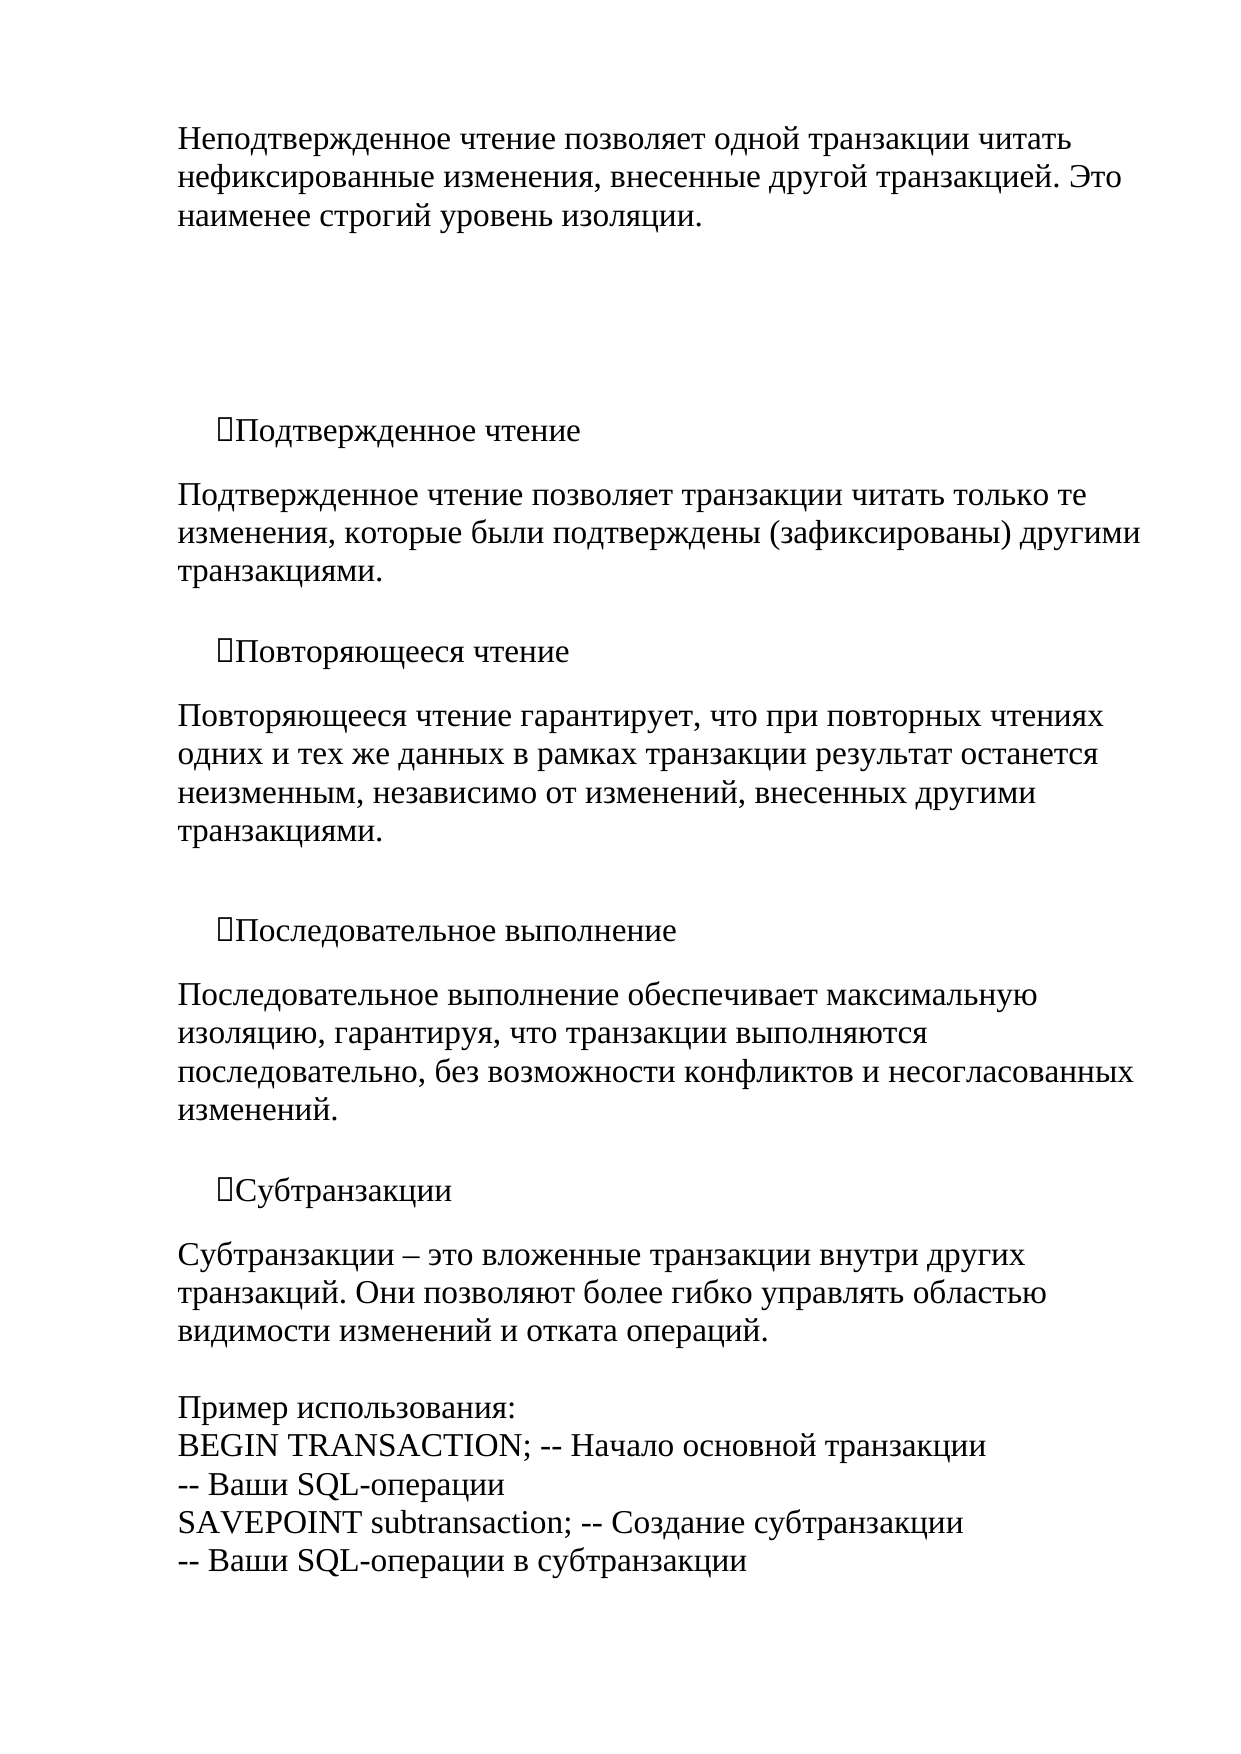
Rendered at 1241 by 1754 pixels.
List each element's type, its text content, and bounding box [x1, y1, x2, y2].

text BEGIN TRANSACTION; -- Начало основной транзакции [177, 1426, 1152, 1464]
text Неподтвержденное чтение позволяет одной транзакции читать нефиксированные изменения, внесенные другой транзакцией. Это наименее строгий уровень изоляции. [177, 118, 1152, 233]
text Последовательное выполнение обеспечивает максимальную изоляцию, гарантируя, что транзакции выполняются последовательно, без возможности конфликтов и несогласованных изменений. [177, 974, 1152, 1127]
text Пример использования: [177, 1387, 1152, 1426]
text ✅Повторяющееся чтение [215, 627, 1152, 672]
text ✅Последовательное выполнение [215, 906, 1152, 951]
text ✅Субтранзакции [215, 1166, 1152, 1211]
text Подтвержденное чтение позволяет транзакции читать только те изменения, которые были подтверждены (зафиксированы) другими транзакциями. [177, 474, 1152, 589]
text Субтранзакции – это вложенные транзакции внутри других транзакций. Они позволяют более гибко управлять областью видимости изменений и отката операций. [177, 1234, 1152, 1349]
text Повторяющееся чтение гарантирует, что при повторных чтениях одних и тех же данных в рамках транзакции результат останется неизменным, независимо от изменений, внесенных другими транзакциями. [177, 695, 1152, 848]
text -- Ваши SQL-операции в субтранзакции [177, 1541, 1152, 1579]
text -- Ваши SQL-операции [177, 1464, 1152, 1502]
text SAVEPOINT subtransaction; -- Создание субтранзакции [177, 1502, 1152, 1541]
text ✅Подтвержденное чтение [215, 406, 1152, 451]
